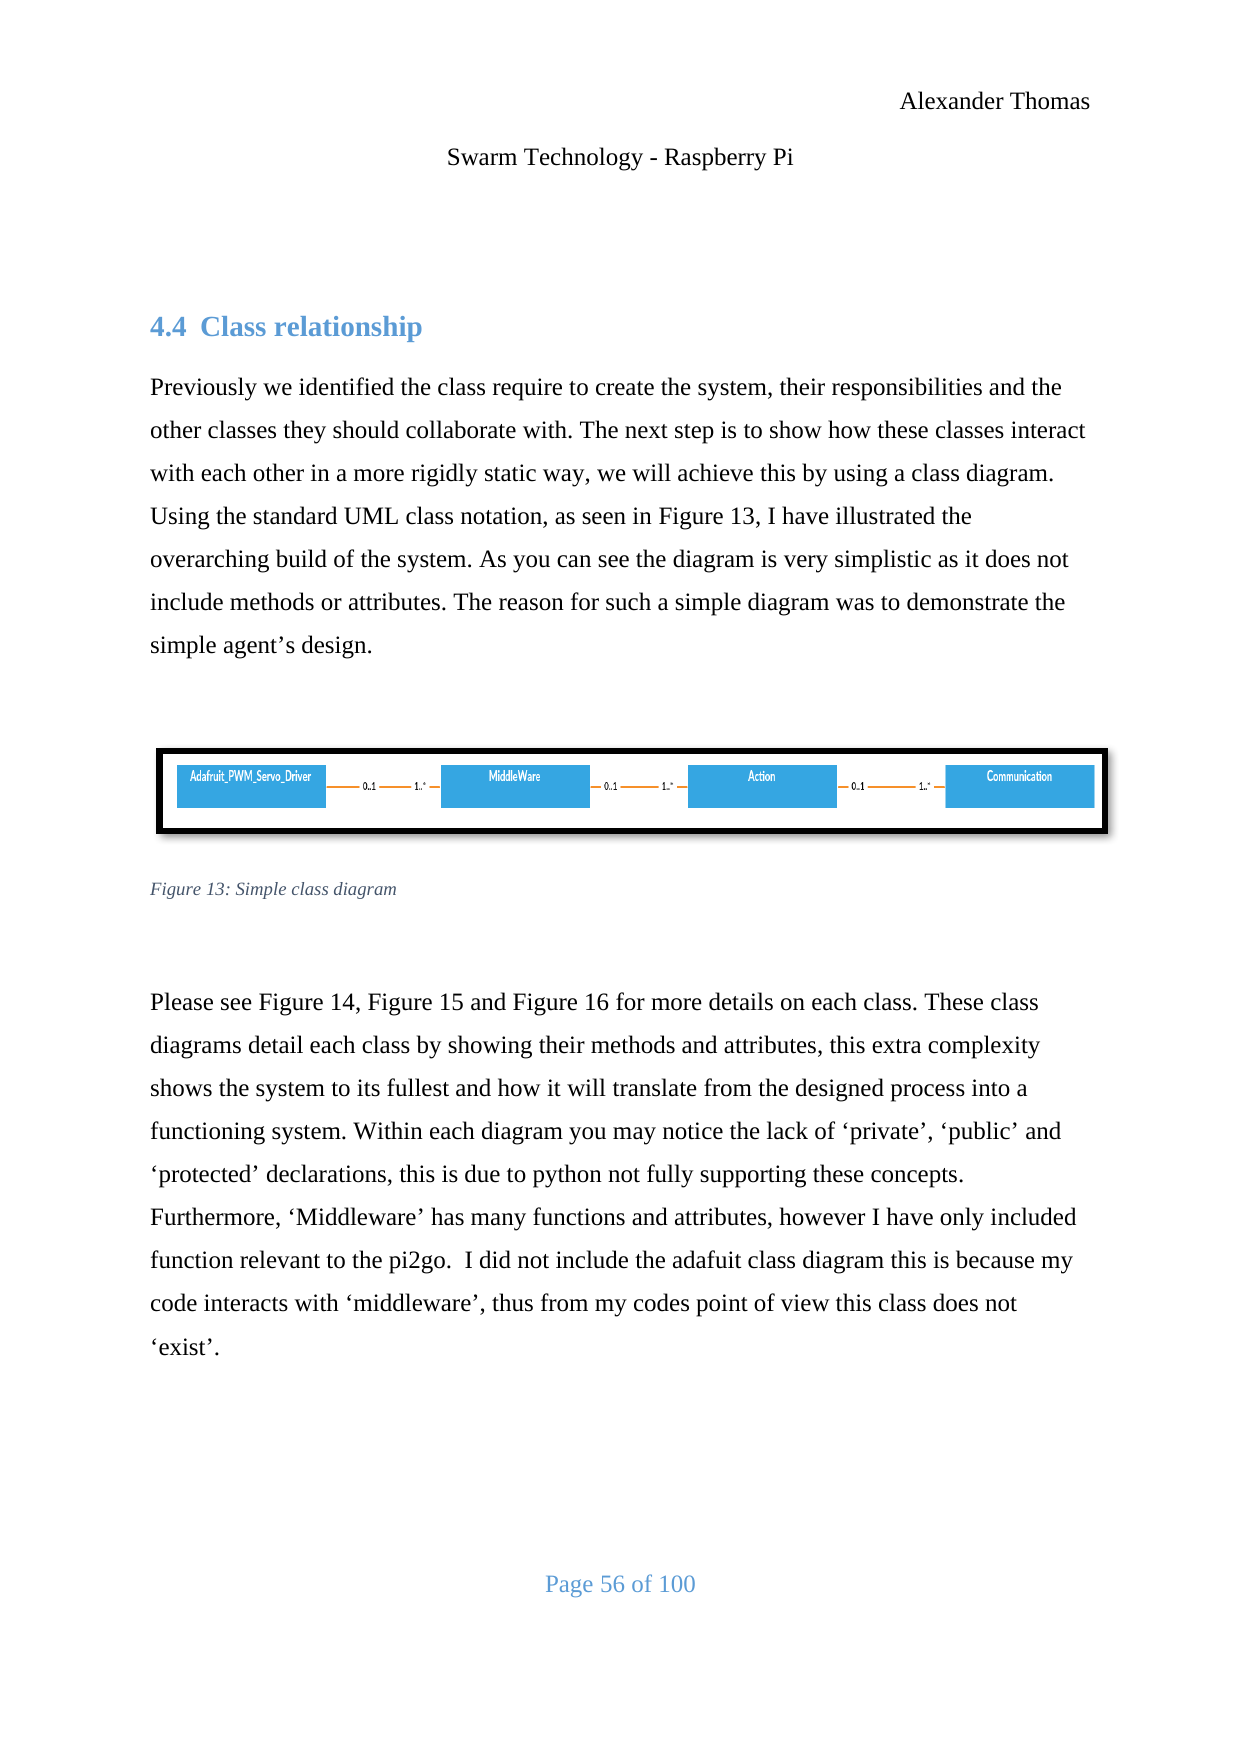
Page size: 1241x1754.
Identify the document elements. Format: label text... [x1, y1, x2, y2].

subtitle Class relationship [150, 309, 1090, 342]
text Please see Figure 14, Figure 15 and Figure 16 for more details on each class. These class diagrams detail each class by showing their methods and attributes, this extra complexity shows the system to its fullest and how it will translate from the designed process into a functioning system. Within each diagram you may notice the lack of ‘private’, ‘public’ and ‘protected’ declarations, this is due to python not fully supporting these concepts. Furthermore, ‘Middleware’ has many functions and attributes, however I have only included function relevant to the pi2go. I did not include the adafuit class diagram this is because my code interacts with ‘middleware’, thus from my codes point of view this class does not ‘exist’. [150, 987, 1090, 1360]
text Figure 13: Simple class diagram [150, 878, 1090, 899]
text Previously we identified the class require to create the system, their responsibilities and the other classes they should collaborate with. The next step is to show how these classes interact with each other in a more rigidly static way, we will achieve this by using a class diagram. Using the standard UML class notation, as seen in Figure 13, I have illustrated the overarching build of the system. As you can see the diagram is very simplistic as it does not include methods or attributes. The reason for such a simple diagram was to demonstrate the simple agent’s design. [150, 372, 1090, 659]
picture [163, 754, 1102, 828]
